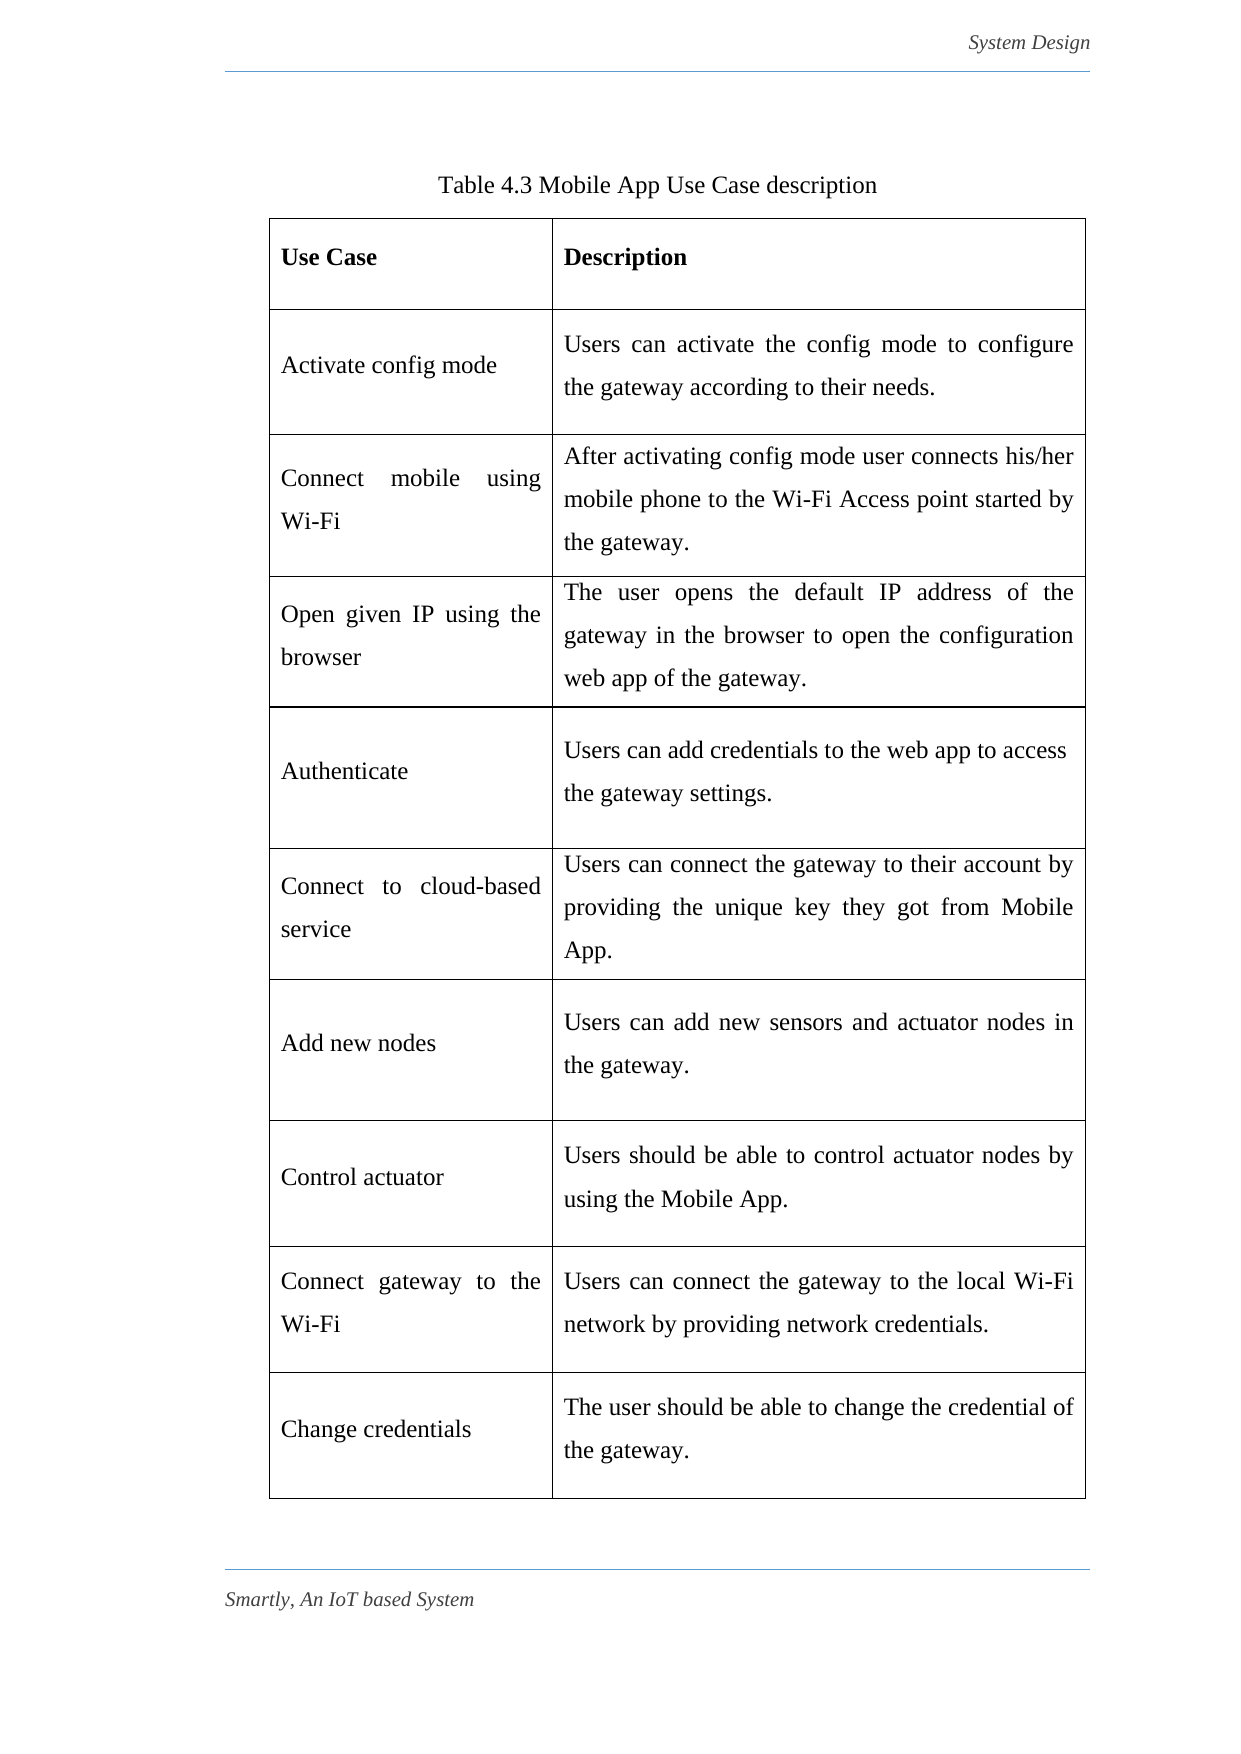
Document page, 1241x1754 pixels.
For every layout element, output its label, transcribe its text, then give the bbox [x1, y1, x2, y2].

table_cell The user opens the default IP address of the gateway in the browser to open the configuration web app of the gateway. [553, 577, 1085, 706]
table_cell After activating config mode user connects his/her mobile phone to the Wi-Fi Access point started by the gateway. [553, 435, 1085, 576]
table_cell Users can activate the config mode to configure the gateway according to their needs. [553, 310, 1085, 434]
text Table 4.3 Mobile App Use Case description [225, 170, 1090, 199]
table_cell Activate config mode [270, 310, 552, 434]
table_cell Authenticate [270, 708, 552, 848]
table_cell Connect to cloud-based service [270, 849, 552, 978]
table_cell Users can add new sensors and actuator nodes in the gateway. [553, 980, 1085, 1120]
table_cell Connect gateway to the Wi-Fi [270, 1247, 552, 1372]
table_header Use Case [270, 219, 552, 308]
table_cell Users should be able to control actuator nodes by using the Mobile App. [553, 1121, 1085, 1246]
table_cell Add new nodes [270, 980, 552, 1120]
table_cell The user should be able to change the credential of the gateway. [553, 1373, 1085, 1498]
table_header Description [553, 219, 1085, 308]
table_cell Control actuator [270, 1121, 552, 1246]
table_cell Users can add credentials to the web app to access the gateway settings. [553, 708, 1085, 848]
table_cell Users can connect the gateway to the local Wi-Fi network by providing network credentials. [553, 1247, 1085, 1372]
table_cell Connect mobile using Wi-Fi [270, 435, 552, 576]
table_cell Users can connect the gateway to their account by providing the unique key they got from Mobile App. [553, 849, 1085, 978]
table_cell Open given IP using the browser [270, 577, 552, 706]
table_cell Change credentials [270, 1373, 552, 1498]
